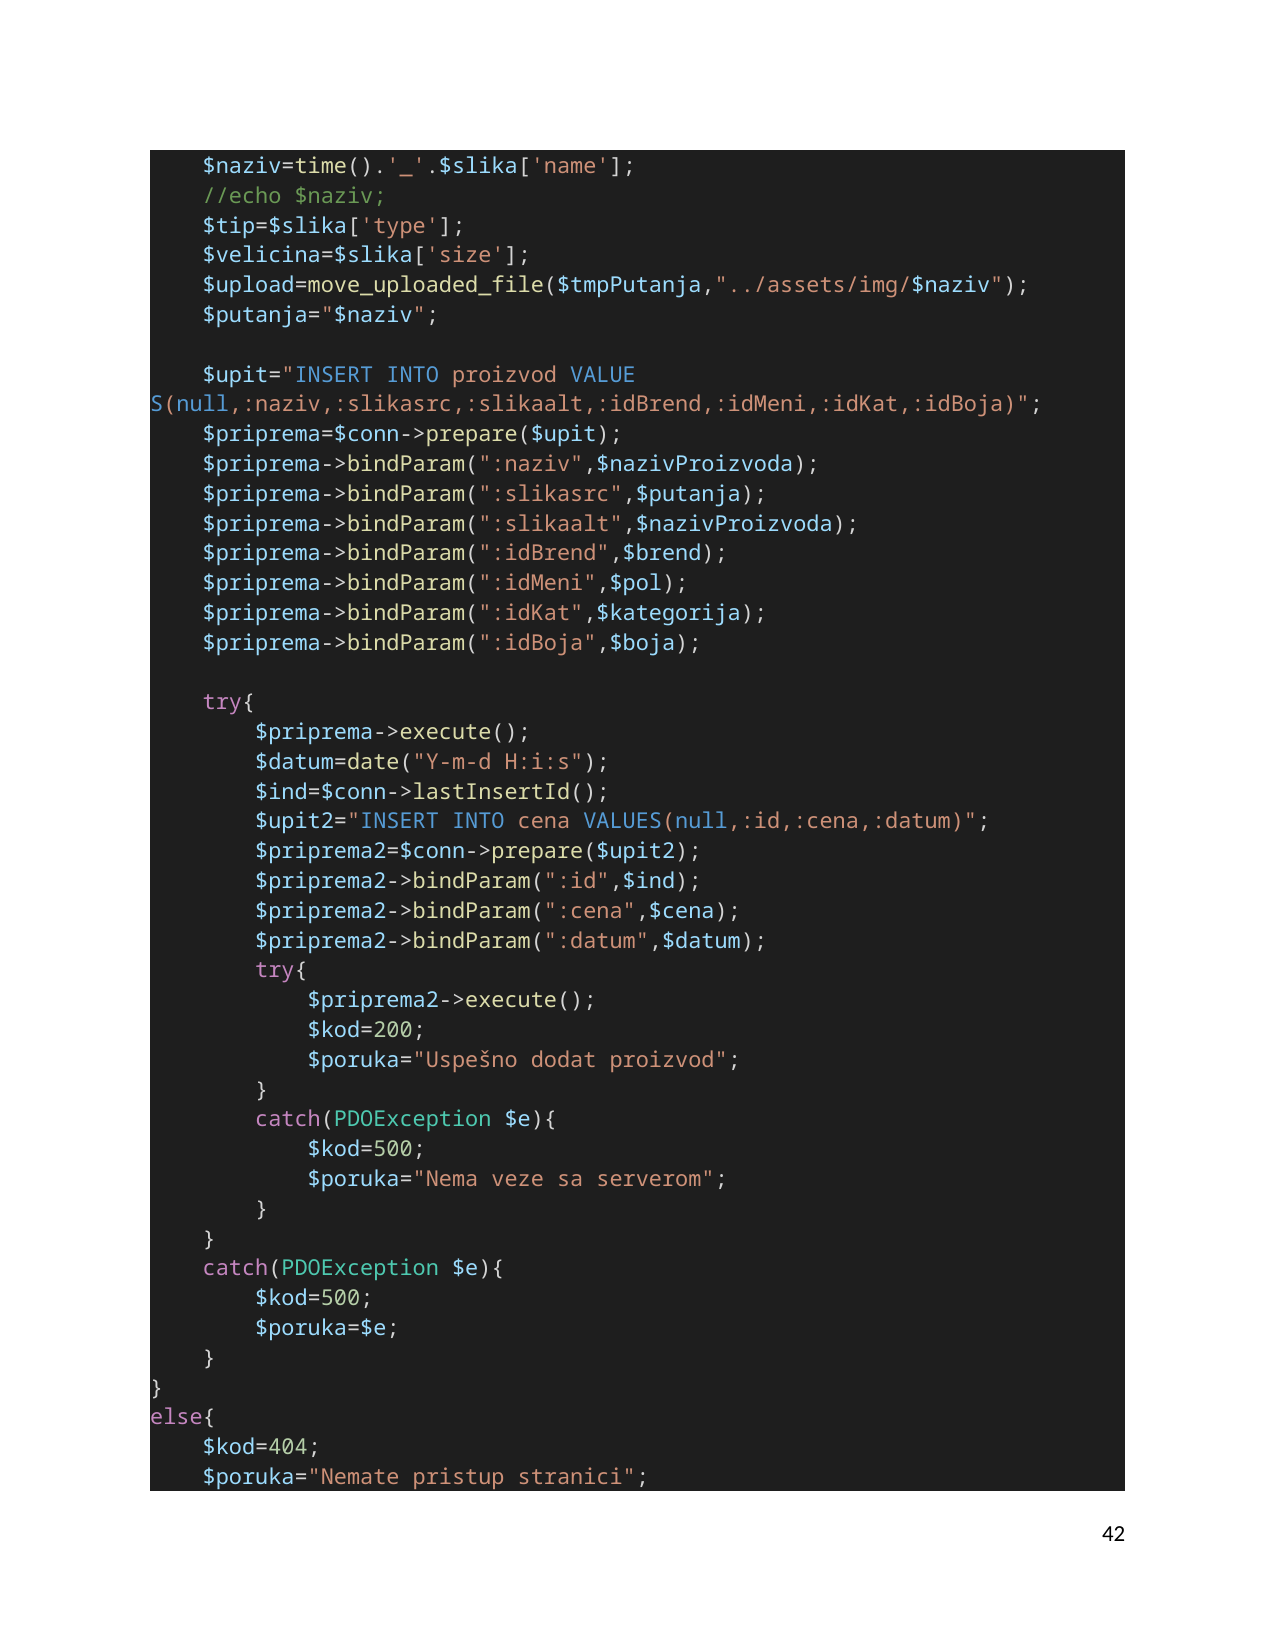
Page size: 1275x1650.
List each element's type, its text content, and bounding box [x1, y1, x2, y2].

text $priprema->bindParam(":slikasrc",$putanja); [150, 478, 1125, 507]
text catch(PDOException $e){ [150, 1252, 1125, 1282]
text $priprema->bindParam(":idMeni",$pol); [150, 567, 1125, 597]
text $kod=200; [150, 1014, 1125, 1044]
text $kod=404; [150, 1431, 1125, 1461]
text $ind=$conn->lastInsertId(); [150, 776, 1125, 805]
text catch(PDOException $e){ [150, 1103, 1125, 1133]
text $priprema=$conn->prepare($upit); [150, 418, 1125, 448]
text $naziv=time().'_'.$slika['name']; [150, 150, 1125, 180]
text $priprema->bindParam(":naziv",$nazivProizvoda); [150, 448, 1125, 478]
text $priprema->bindParam(":slikaalt",$nazivProizvoda); [150, 507, 1125, 537]
text $priprema2->bindParam(":id",$ind); [150, 865, 1125, 895]
text $priprema->bindParam(":idBrend",$brend); [150, 537, 1125, 567]
text try{ [150, 686, 1125, 716]
text $putanja="$naziv"; [150, 299, 1125, 329]
text $kod=500; [150, 1282, 1125, 1312]
text $priprema2->bindParam(":cena",$cena); [150, 895, 1125, 924]
text $priprema2=$conn->prepare($upit2); [150, 835, 1125, 865]
text $priprema->bindParam(":idKat",$kategorija); [150, 597, 1125, 627]
text $poruka="Nemate pristup stranici"; [150, 1461, 1125, 1491]
text $upit="INSERT INTO proizvod VALUES(null,:naziv,:slikasrc,:slikaalt,:idBrend,:idMeni,:idKat,:idBoja)"; [150, 358, 1125, 418]
text try{ [150, 954, 1125, 984]
text $poruka="Uspešno dodat proizvod"; [150, 1044, 1125, 1073]
text $priprema2->bindParam(":datum",$datum); [150, 924, 1125, 954]
text } [150, 1073, 1125, 1103]
text } [150, 1193, 1125, 1222]
text $priprema2->execute(); [150, 984, 1125, 1014]
text else{ [150, 1401, 1125, 1431]
text } [150, 1222, 1125, 1252]
text $upit2="INSERT INTO cena VALUES(null,:id,:cena,:datum)"; [150, 805, 1125, 835]
text //echo $naziv; [150, 180, 1125, 209]
text } [150, 1371, 1125, 1401]
text $kod=500; [150, 1133, 1125, 1163]
text $tip=$slika['type']; [150, 209, 1125, 239]
text $poruka=$e; [150, 1312, 1125, 1342]
text } [150, 1342, 1125, 1371]
text $datum=date("Y-m-d H:i:s"); [150, 746, 1125, 776]
text $priprema->bindParam(":idBoja",$boja); [150, 627, 1125, 656]
text $velicina=$slika['size']; [150, 239, 1125, 269]
text $priprema->execute(); [150, 716, 1125, 746]
text $upload=move_uploaded_file($tmpPutanja,"../assets/img/$naziv"); [150, 269, 1125, 299]
text $poruka="Nema veze sa serverom"; [150, 1163, 1125, 1193]
